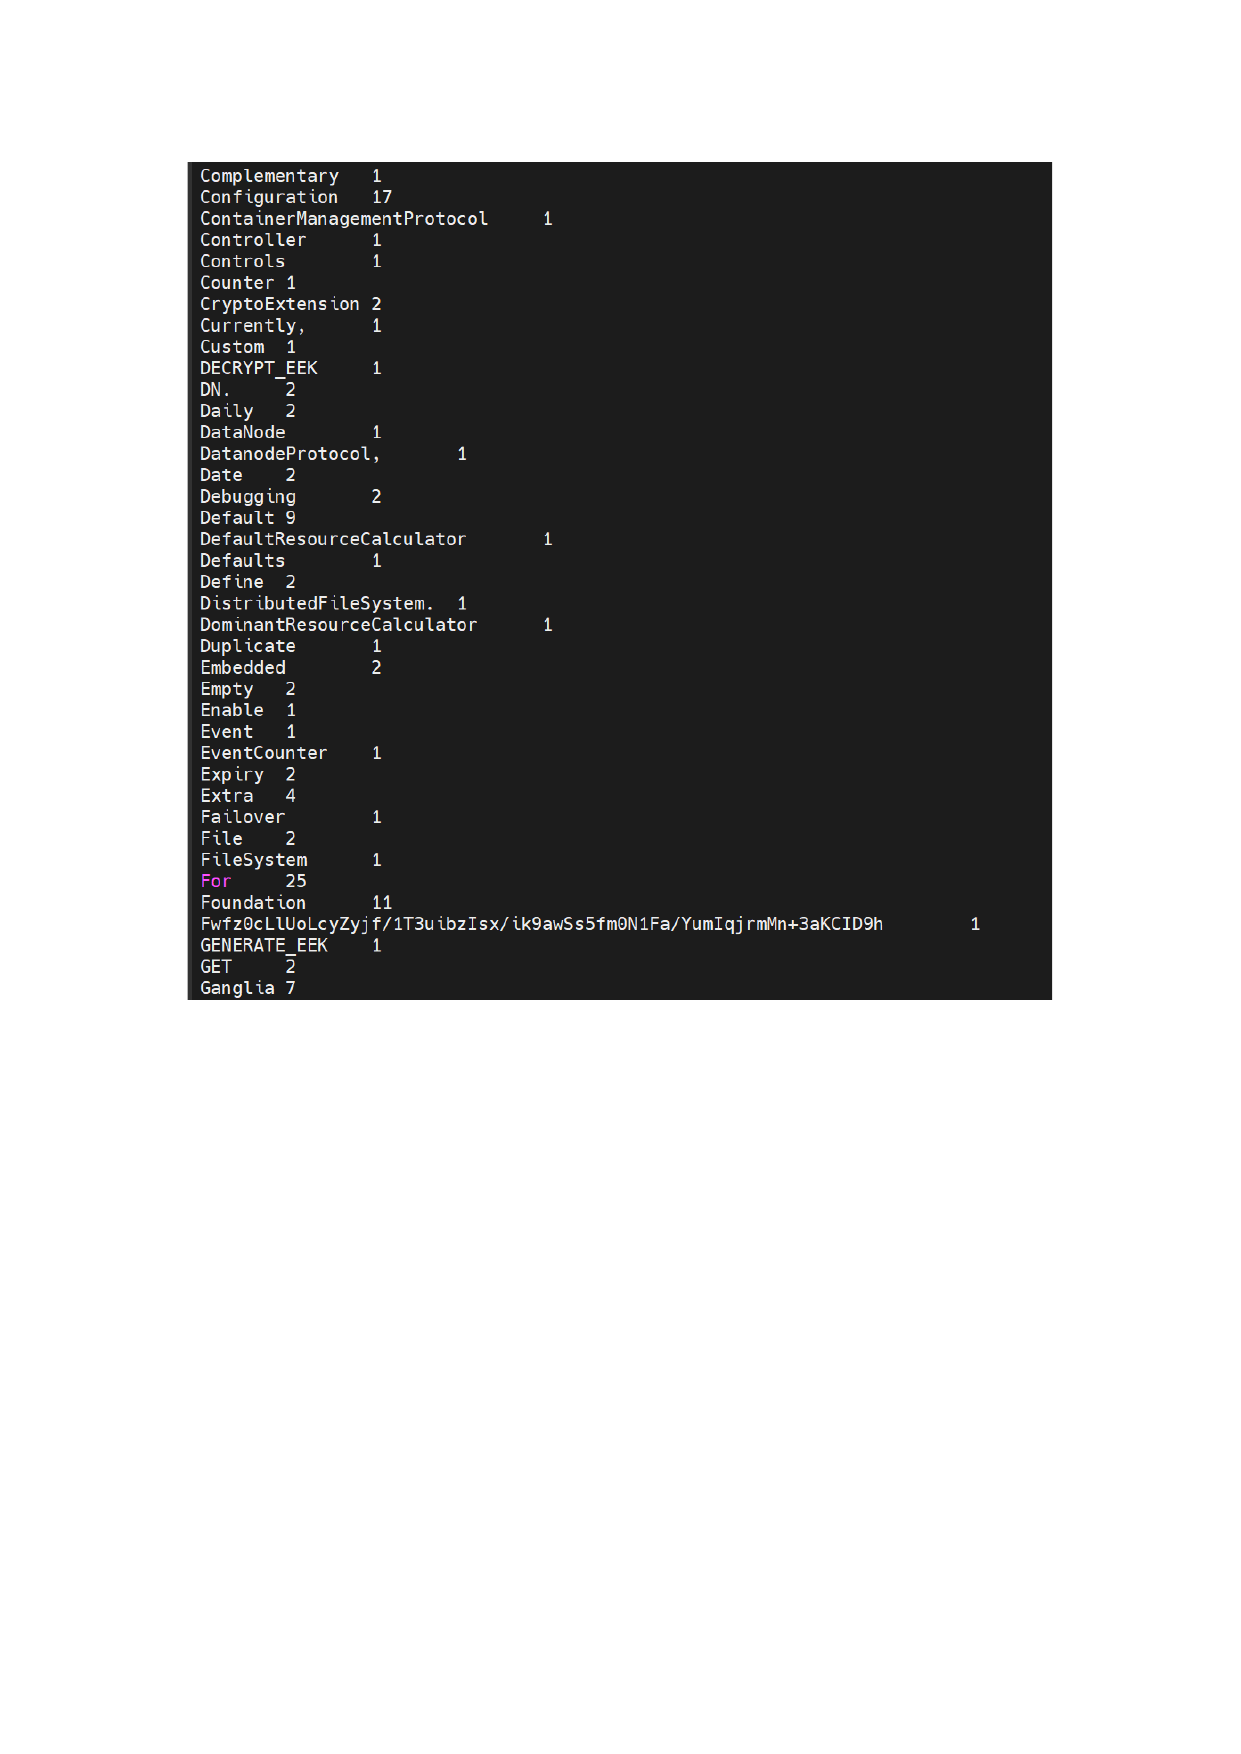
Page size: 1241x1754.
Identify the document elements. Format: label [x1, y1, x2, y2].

picture [187, 162, 1053, 1000]
